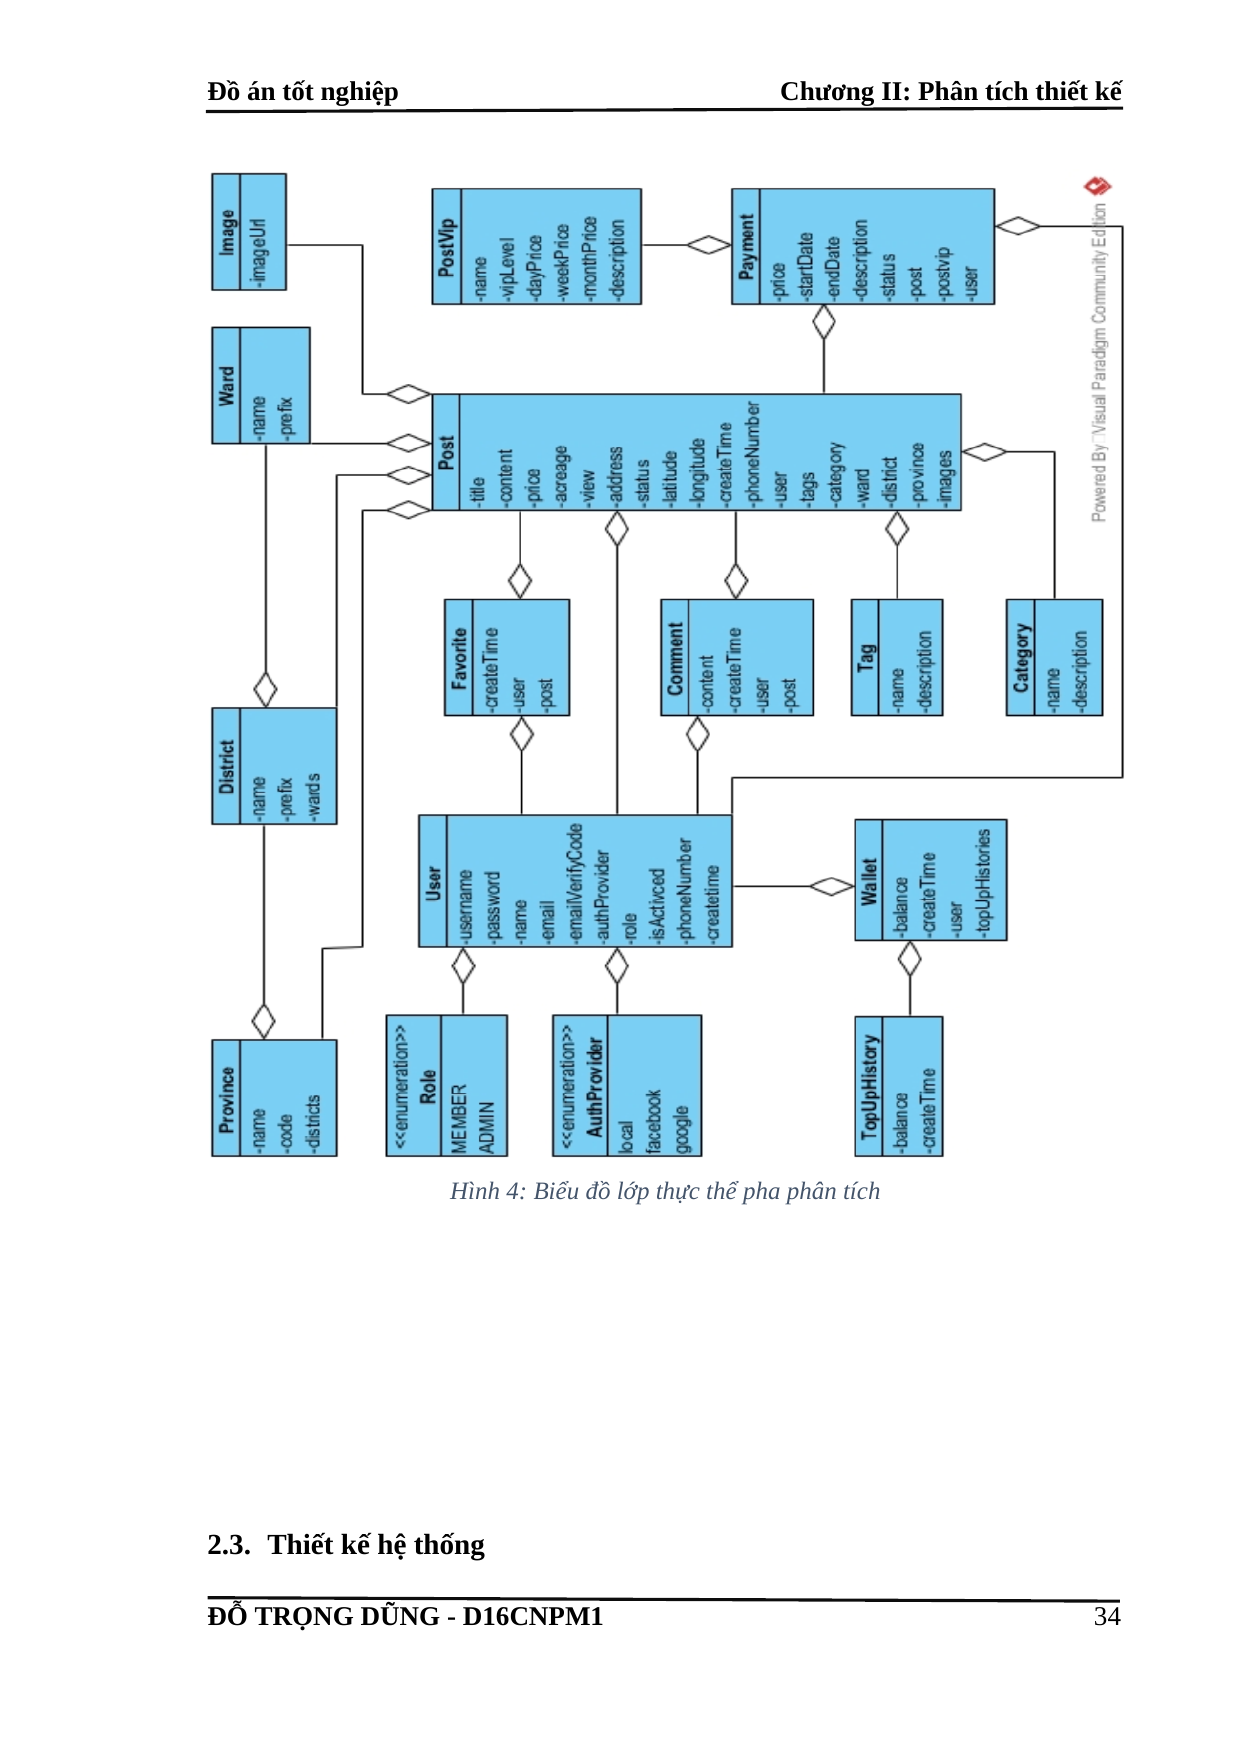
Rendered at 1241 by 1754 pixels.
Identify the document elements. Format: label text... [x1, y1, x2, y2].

text Hình 4: Biểu đồ lớp thực thể pha phân tích [207, 1176, 1123, 1205]
picture [208, 169, 1128, 1158]
list Thiết kế hệ thống [207, 1527, 1123, 1561]
